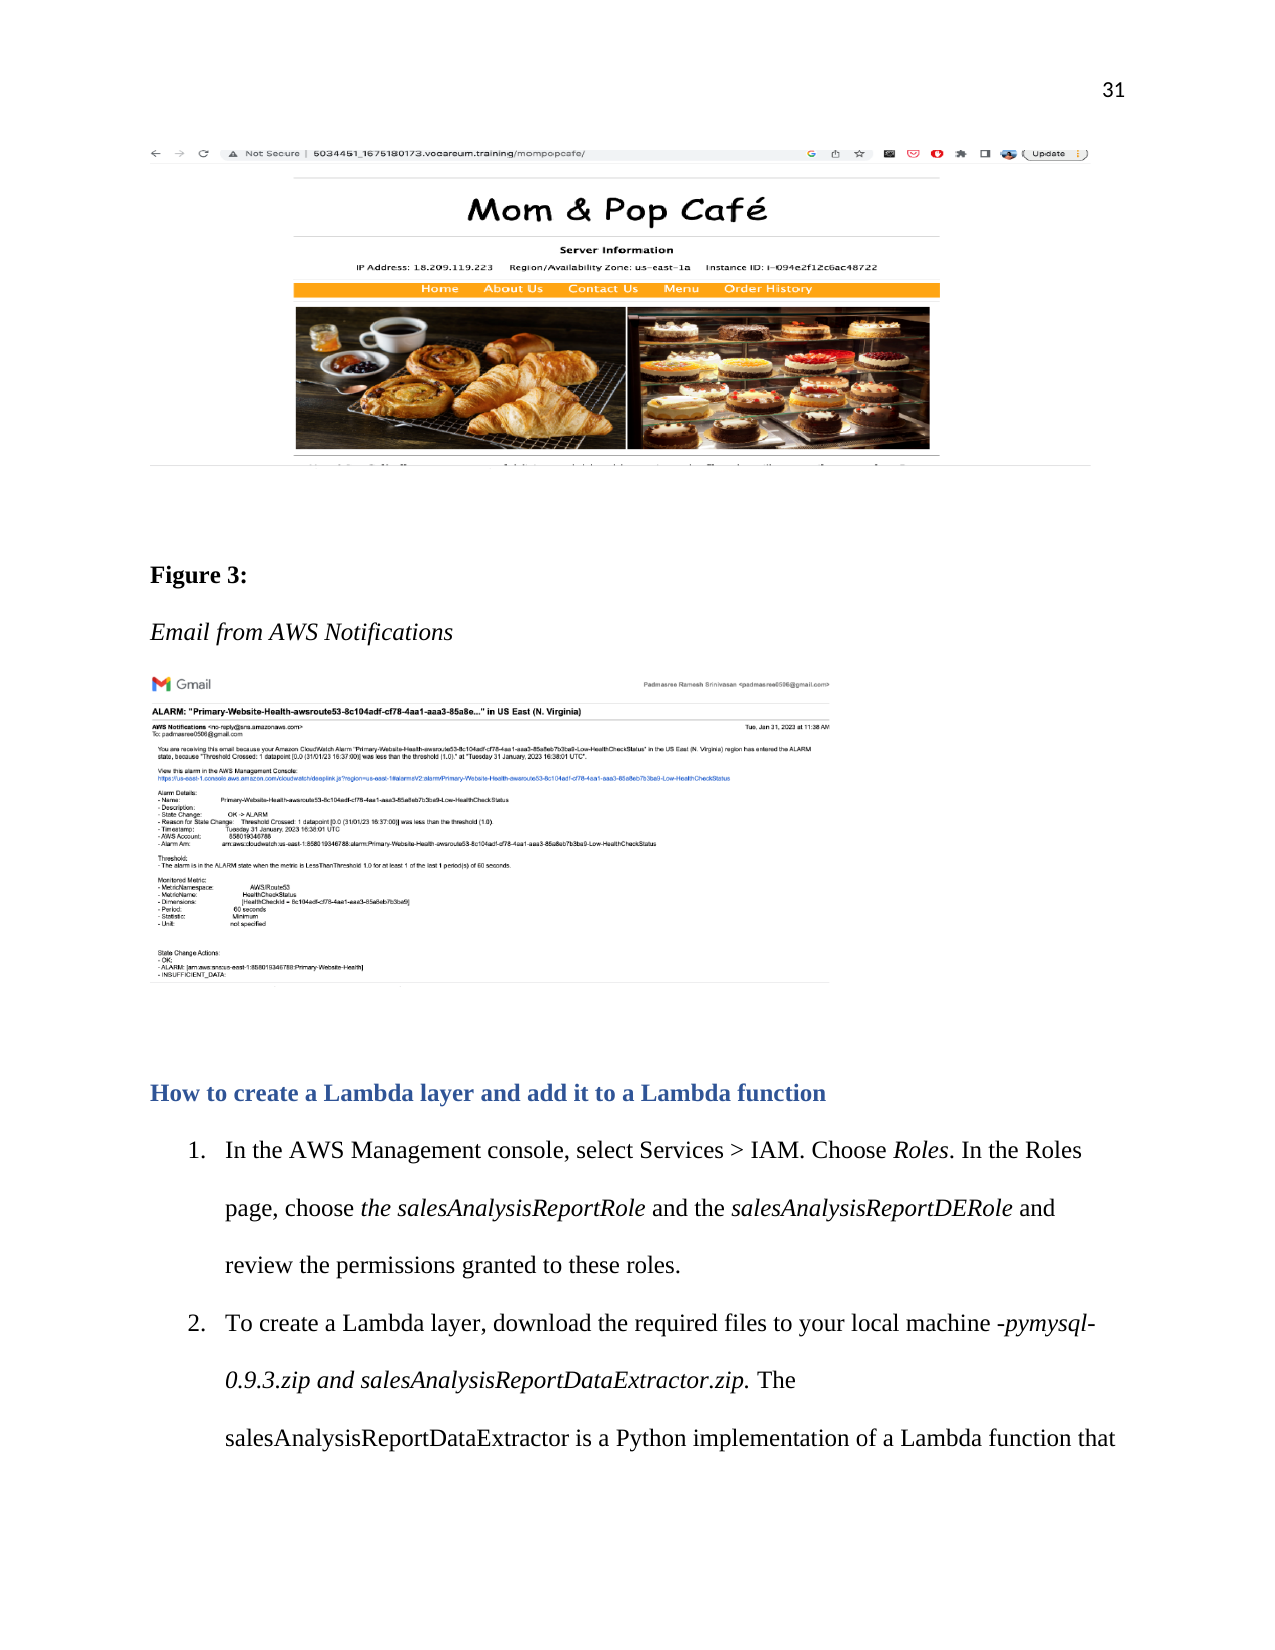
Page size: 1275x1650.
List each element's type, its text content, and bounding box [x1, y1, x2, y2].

text Email from AWS Notifications [150, 617, 1125, 646]
picture [150, 150, 1091, 469]
picture [150, 675, 830, 987]
text Figure 3: [150, 560, 1125, 589]
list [187, 1308, 1125, 1452]
text How to create a Lambda layer and add it to a Lambda function [150, 1078, 1125, 1107]
list In the AWS Management console, select Services > IAM. Choose Roles. In the Roles page, choose the salesAnalysisReportRole and the salesAnalysisReportDERole and review the permissions granted to these roles. [187, 1136, 1125, 1279]
